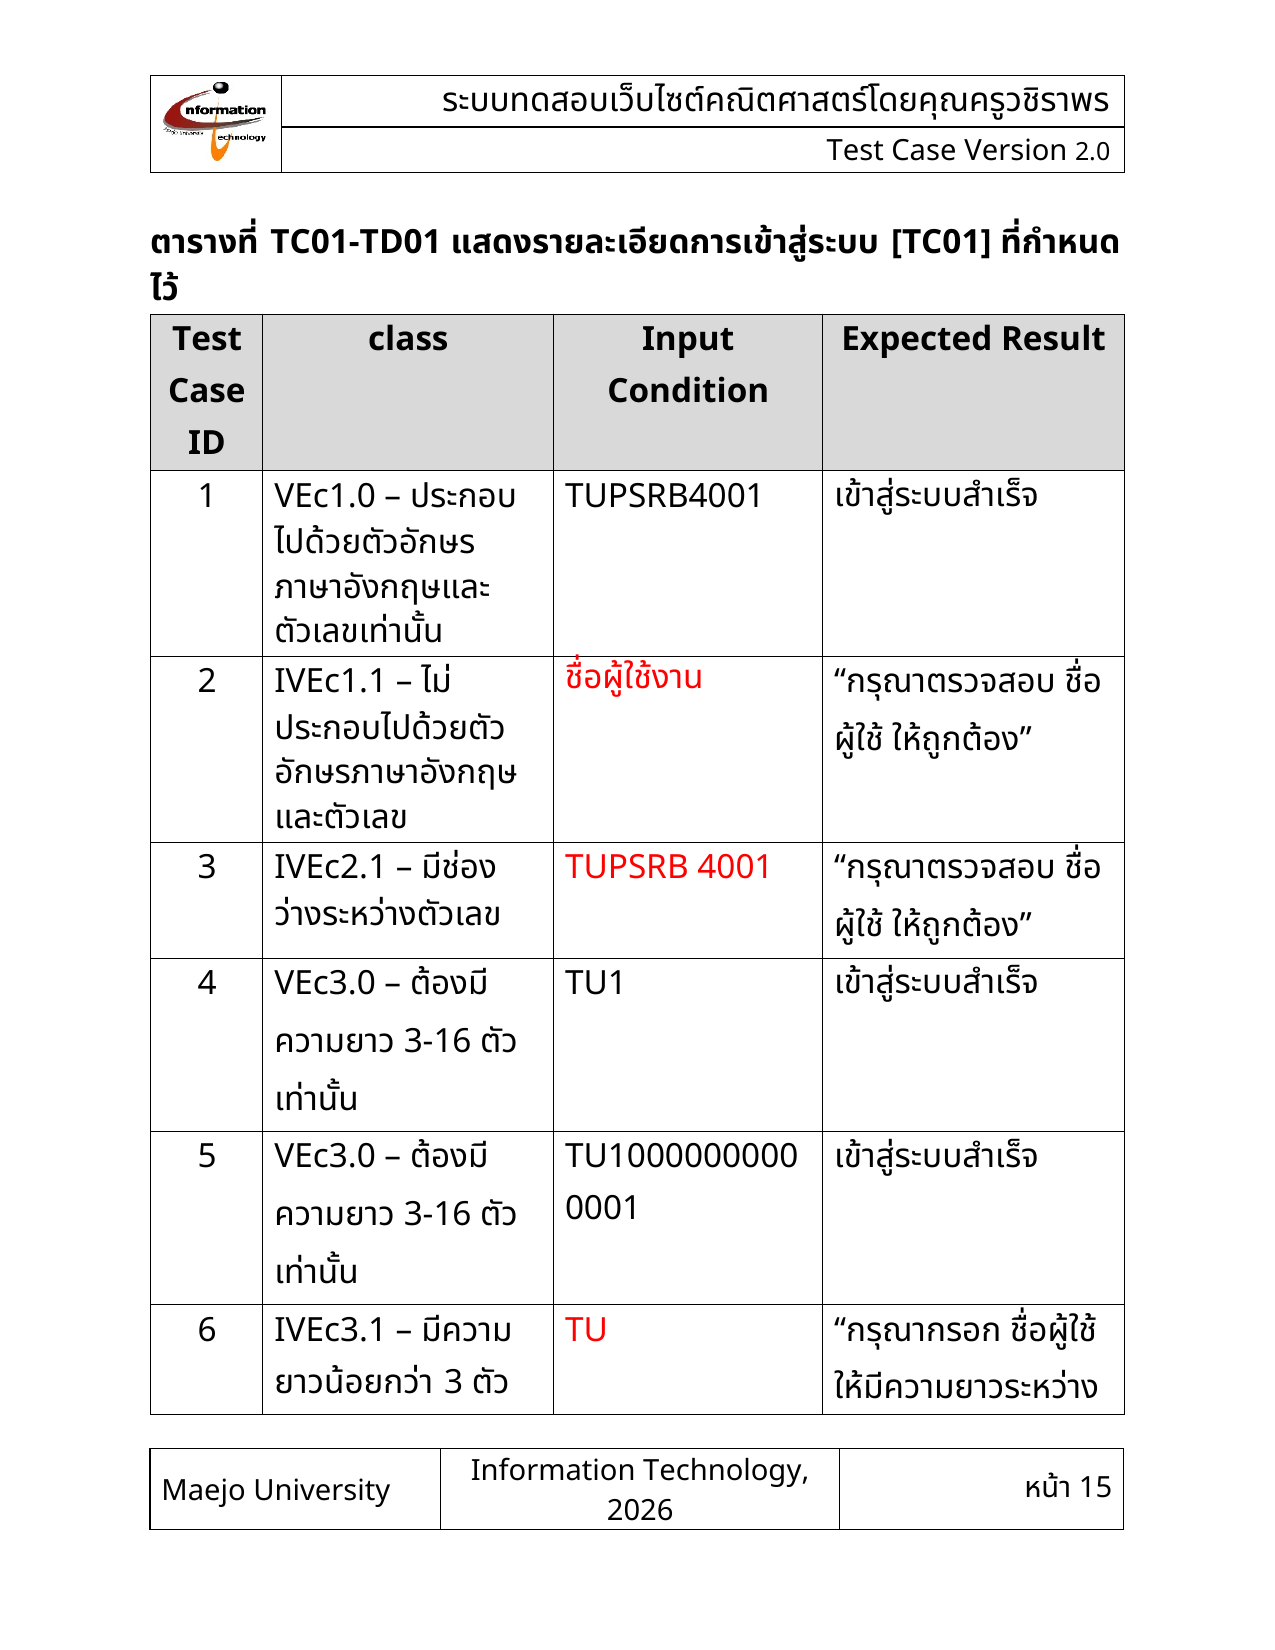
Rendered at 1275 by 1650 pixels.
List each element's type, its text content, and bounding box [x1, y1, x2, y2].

table_cell TUPSRB 4001 [554, 843, 822, 957]
table_cell 1 [151, 471, 262, 656]
table_cell TU1 [554, 959, 822, 1131]
table_cell IVEc3.1 – มีความยาวน้อยกว่า 3 ตัวอักษร [263, 1305, 553, 1414]
table_cell เข้าสู่ระบบสำเร็จ [823, 1132, 1124, 1304]
table_cell VEc1.0 – ประกอบไปด้วยตัวอักษรภาษาอังกฤษและตัวเลขเท่านั้น [263, 471, 553, 656]
table_cell IVEc2.1 – มีช่องว่างระหว่างตัวเลข [263, 843, 553, 957]
table_cell เข้าสู่ระบบสำเร็จ [823, 959, 1124, 1131]
table_header Test Case ID [151, 315, 262, 470]
table_cell TU10000000000001 [554, 1132, 822, 1304]
picture [162, 82, 266, 161]
table_cell TU [554, 1305, 822, 1414]
table_cell “กรุณากรอก ชื่อผู้ใช้ ให้มีความยาวระหว่าง 3-16 ตัวอักษร” [823, 1305, 1124, 1414]
table_cell “กรุณาตรวจสอบ ชื่อผู้ใช้ ให้ถูกต้อง” [823, 843, 1124, 957]
table_cell 5 [151, 1132, 262, 1304]
text ตารางที่ TC01-TD01 แสดงรายละเอียดการเข้าสู่ระบบ [TC01] ที่กำหนดไว้ [150, 218, 1125, 308]
table_cell เข้าสู่ระบบสำเร็จ [823, 471, 1124, 656]
table_cell VEc3.0 – ต้องมีความยาว 3-16 ตัวเท่านั้น [263, 959, 553, 1131]
table_cell 3 [151, 843, 262, 957]
table_header Expected Result [823, 315, 1124, 470]
table_cell “กรุณาตรวจสอบ ชื่อผู้ใช้ ให้ถูกต้อง” [823, 657, 1124, 842]
table_cell 6 [151, 1305, 262, 1414]
table_cell 2 [151, 657, 262, 842]
table_cell TUPSRB4001 [554, 471, 822, 656]
table_header class [263, 315, 553, 470]
table_cell ชื่อผู้ใช้งาน [554, 657, 822, 842]
table_cell VEc3.0 – ต้องมีความยาว 3-16 ตัวเท่านั้น [263, 1132, 553, 1304]
table_header Input Condition [554, 315, 822, 470]
table_cell 4 [151, 959, 262, 1131]
table_cell IVEc1.1 – ไม่ประกอบไปด้วยตัวอักษรภาษาอังกฤษและตัวเลข [263, 657, 553, 842]
